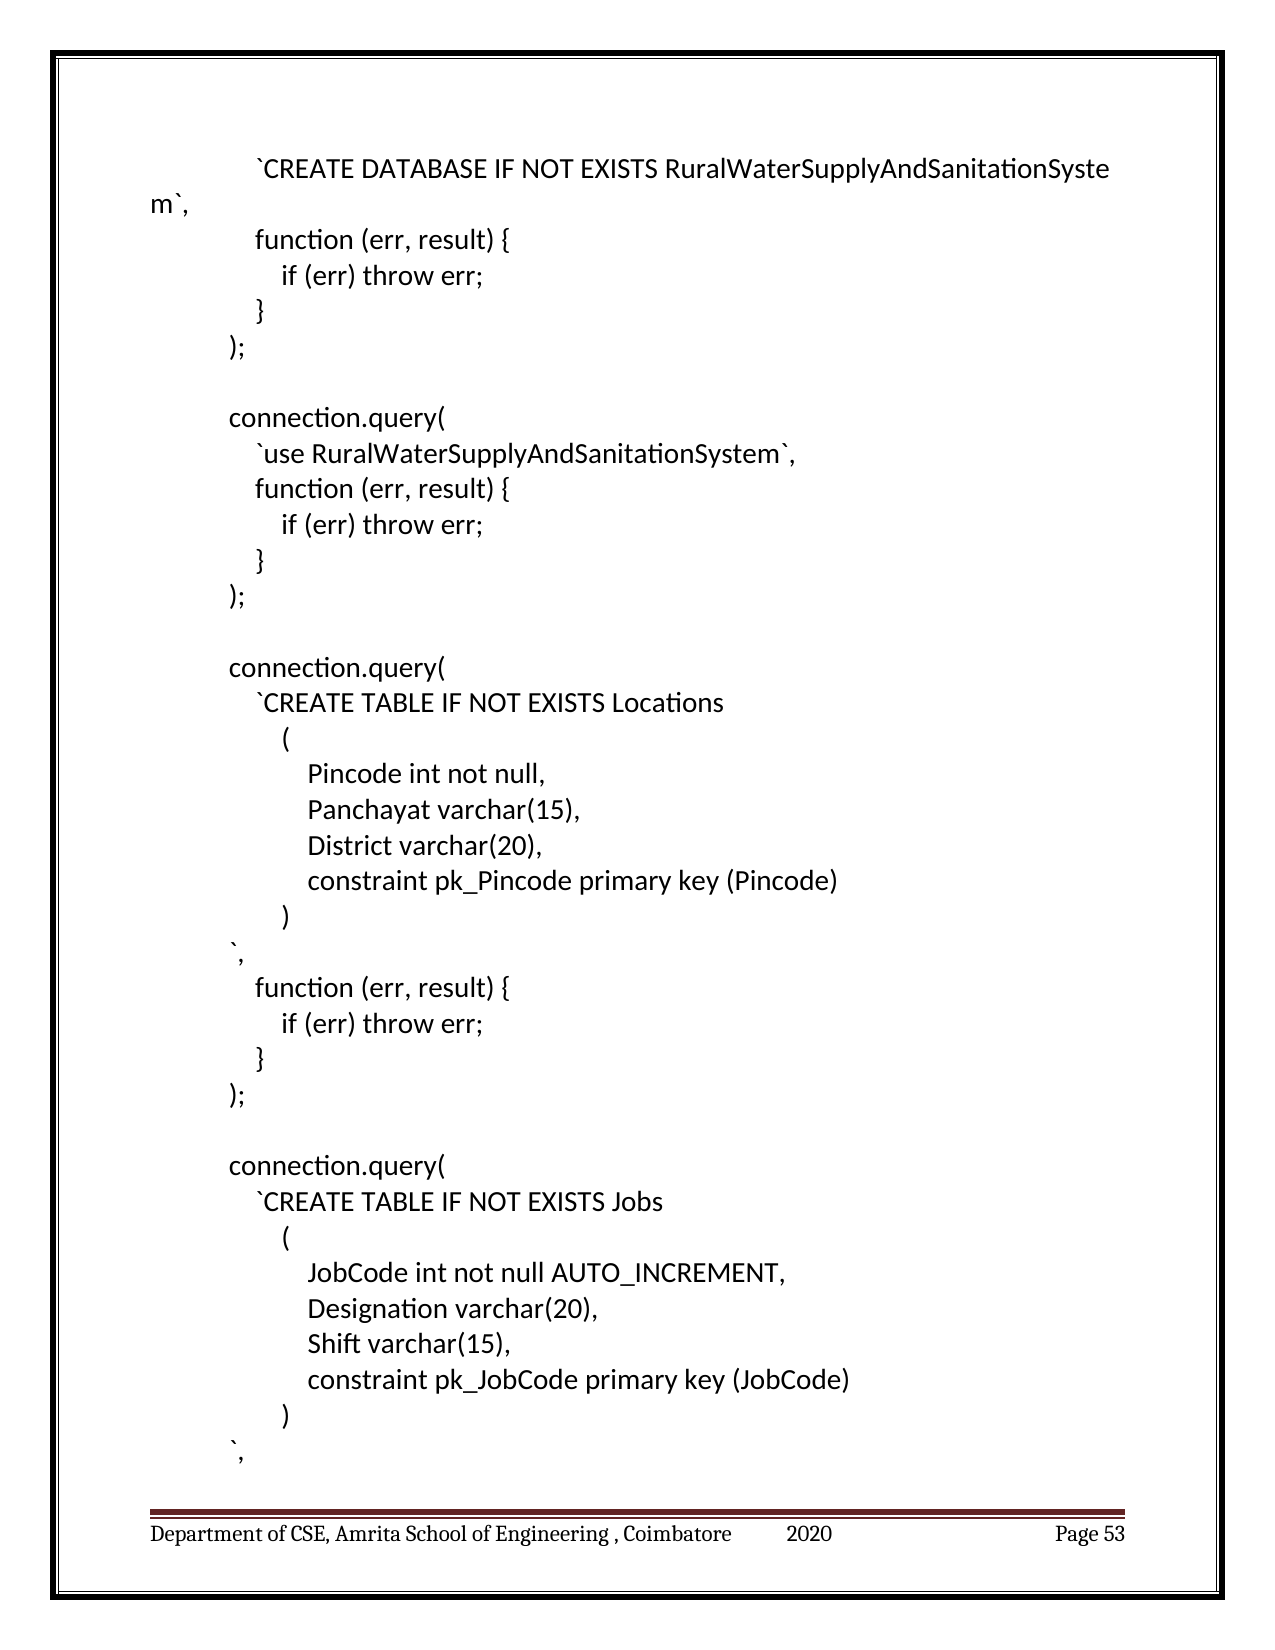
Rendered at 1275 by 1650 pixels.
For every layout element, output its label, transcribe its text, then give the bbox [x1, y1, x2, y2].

text `CREATE TABLE IF NOT EXISTS Jobs [150, 1183, 1125, 1219]
text if (err) throw err; [150, 1005, 1125, 1041]
text ) [150, 1397, 1125, 1432]
text if (err) throw err; [150, 257, 1125, 292]
text District varchar(20), [150, 827, 1125, 862]
text constraint pk_JobCode primary key (JobCode) [150, 1361, 1125, 1397]
text ) [150, 898, 1125, 934]
text ); [150, 1076, 1125, 1112]
text Shift varchar(15), [150, 1326, 1125, 1361]
text if (err) throw err; [150, 506, 1125, 542]
text constraint pk_Pincode primary key (Pincode) [150, 862, 1125, 898]
text Designation varchar(20), [150, 1290, 1125, 1326]
text function (err, result) { [150, 471, 1125, 506]
text `CREATE TABLE IF NOT EXISTS Locations [150, 684, 1125, 720]
text } [150, 1041, 1125, 1076]
text connection.query( [150, 649, 1125, 684]
text function (err, result) { [150, 969, 1125, 1005]
text connection.query( [150, 1147, 1125, 1183]
text } [150, 542, 1125, 577]
text connection.query( [150, 399, 1125, 435]
text } [150, 292, 1125, 328]
text function (err, result) { [150, 221, 1125, 257]
text `use RuralWaterSupplyAndSanitationSystem`, [150, 435, 1125, 471]
text Pincode int not null, [150, 756, 1125, 791]
text Panchayat varchar(15), [150, 791, 1125, 827]
text ); [150, 577, 1125, 613]
text JobCode int not null AUTO_INCREMENT, [150, 1254, 1125, 1290]
text `, [150, 934, 1125, 969]
text `, [150, 1432, 1125, 1468]
text ( [150, 720, 1125, 756]
text ); [150, 328, 1125, 364]
text `CREATE DATABASE IF NOT EXISTS RuralWaterSupplyAndSanitationSystem`, [150, 150, 1125, 221]
text ( [150, 1219, 1125, 1254]
